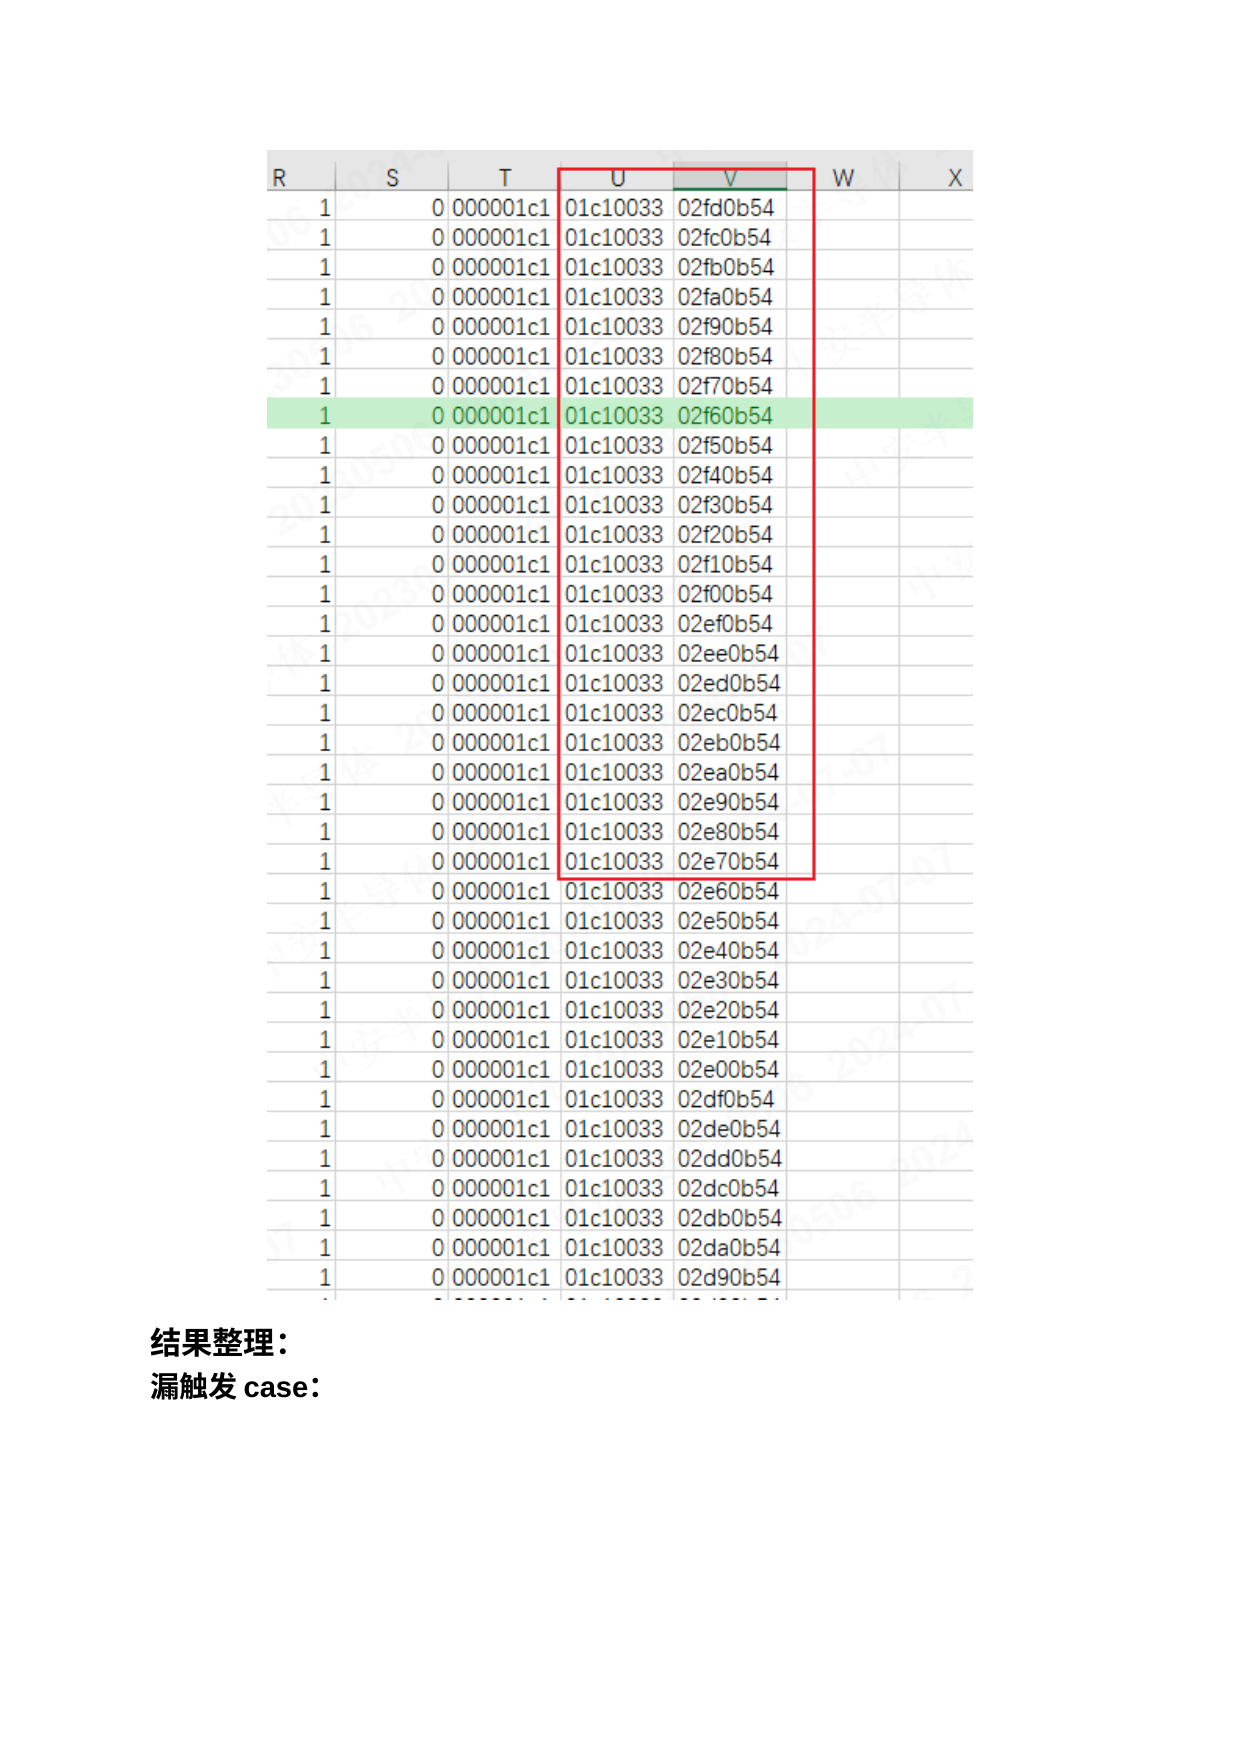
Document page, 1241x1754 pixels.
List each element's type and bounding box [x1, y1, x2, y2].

picture [267, 150, 974, 1300]
